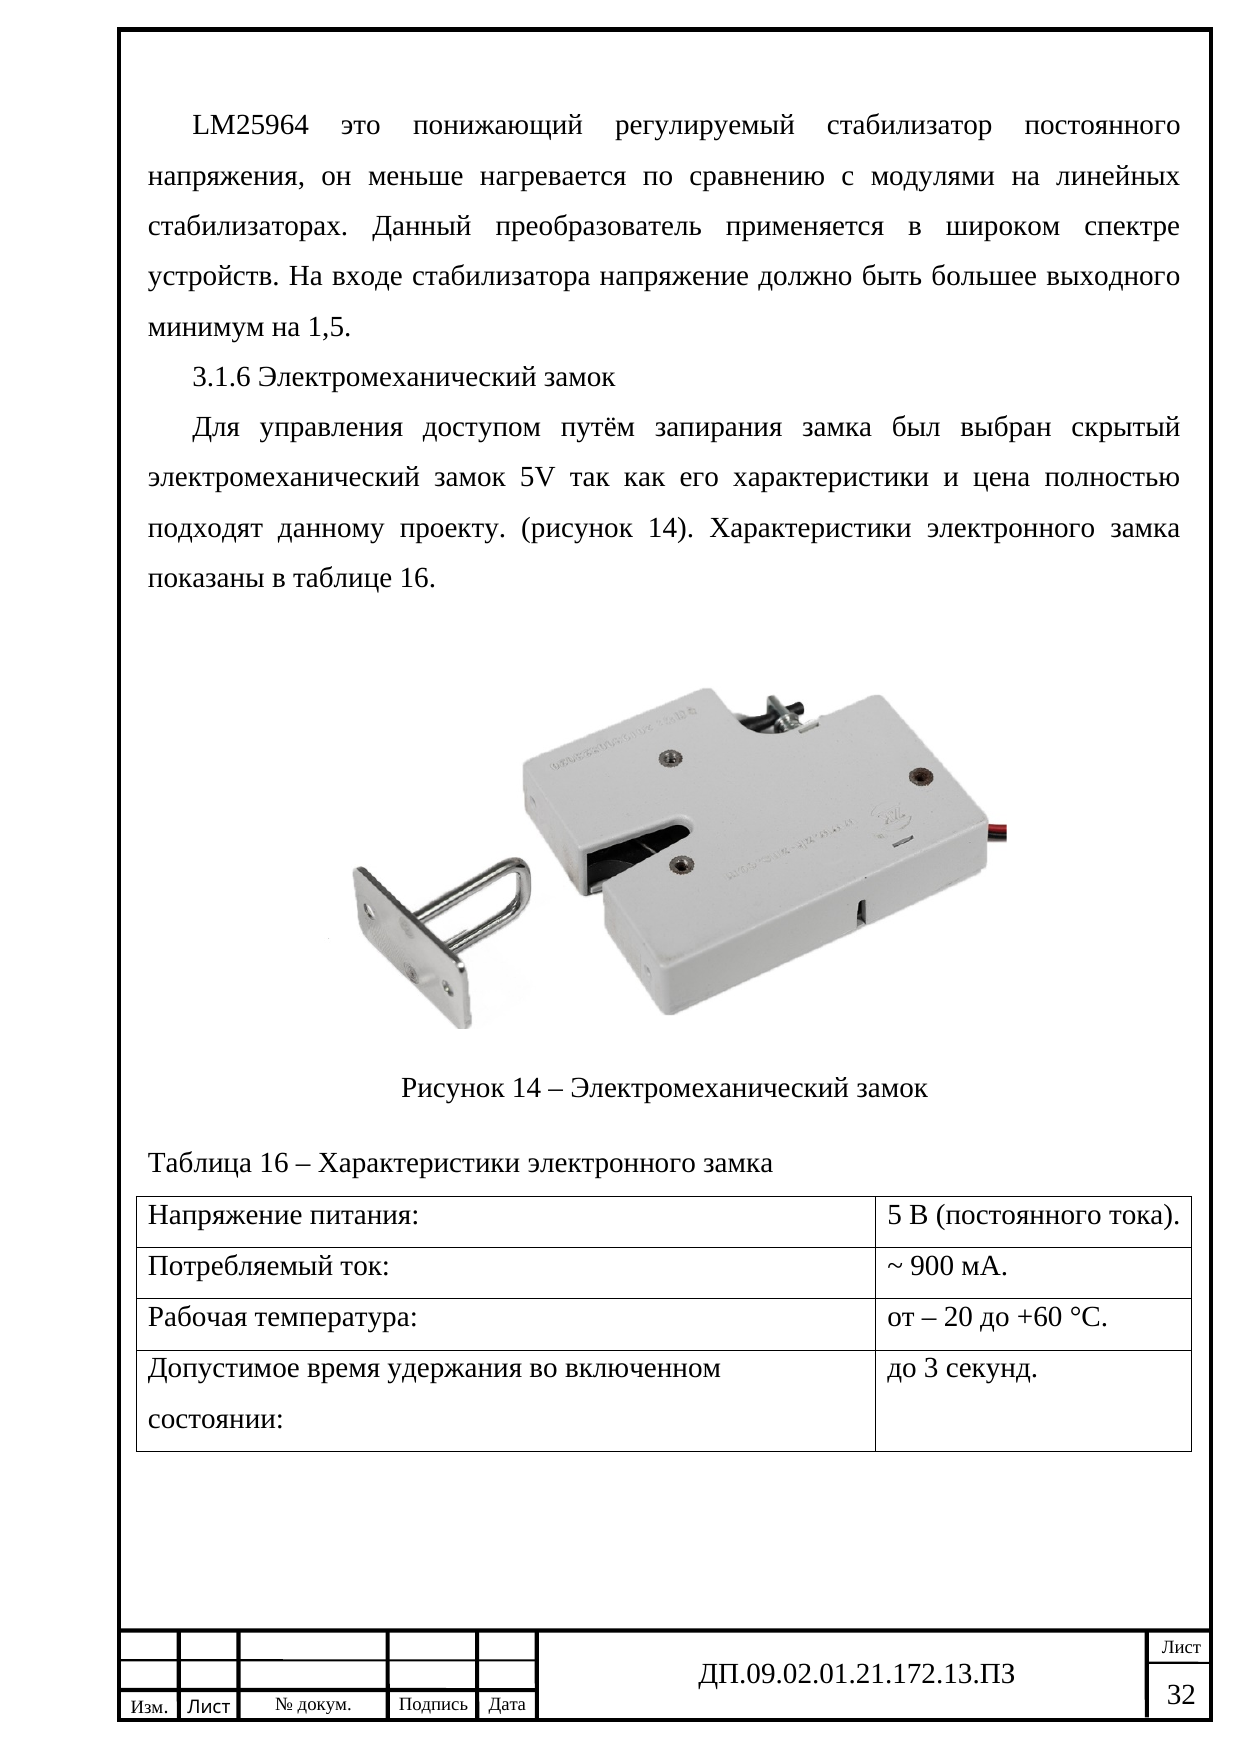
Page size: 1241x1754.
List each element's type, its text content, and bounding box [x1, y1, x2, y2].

picture [324, 685, 1007, 1029]
table_cell от – 20 до +60 °C. [876, 1299, 1191, 1349]
text LM25964 это понижающий регулируемый стабилизатор постоянного напряжения, он меньше нагревается по сравнению с модулями на линейных стабилизаторах. Данный преобразователь применяется в широком спектре устройств. На входе стабилизатора напряжение должно быть большее выходного минимум на 1,5. [148, 107, 1181, 342]
table_cell ~ 900 мА. [876, 1248, 1191, 1298]
table_cell Рабочая температура: [137, 1299, 875, 1349]
table_header 5 В (постоянного тока). [876, 1197, 1191, 1247]
text Таблица 16 – Характеристики электронного замка [148, 1146, 1181, 1179]
text Рисунок 14 – Электромеханический замок [148, 1070, 1181, 1104]
text Для управления доступом путём запирания замка был выбран скрытый электромеханический замок 5V так как его характеристики и цена полностью подходят данному проекту. (рисунок 14). Характеристики электронного замка показаны в таблице 16. [148, 409, 1181, 594]
table_cell Потребляемый ток: [137, 1248, 875, 1298]
table_cell до 3 секунд. [876, 1351, 1191, 1451]
text 3.1.6 Электромеханический замок [148, 359, 1181, 392]
table_header Напряжение питания: [137, 1197, 875, 1247]
table_cell Допустимое время удержания во включенном состоянии: [137, 1351, 875, 1451]
